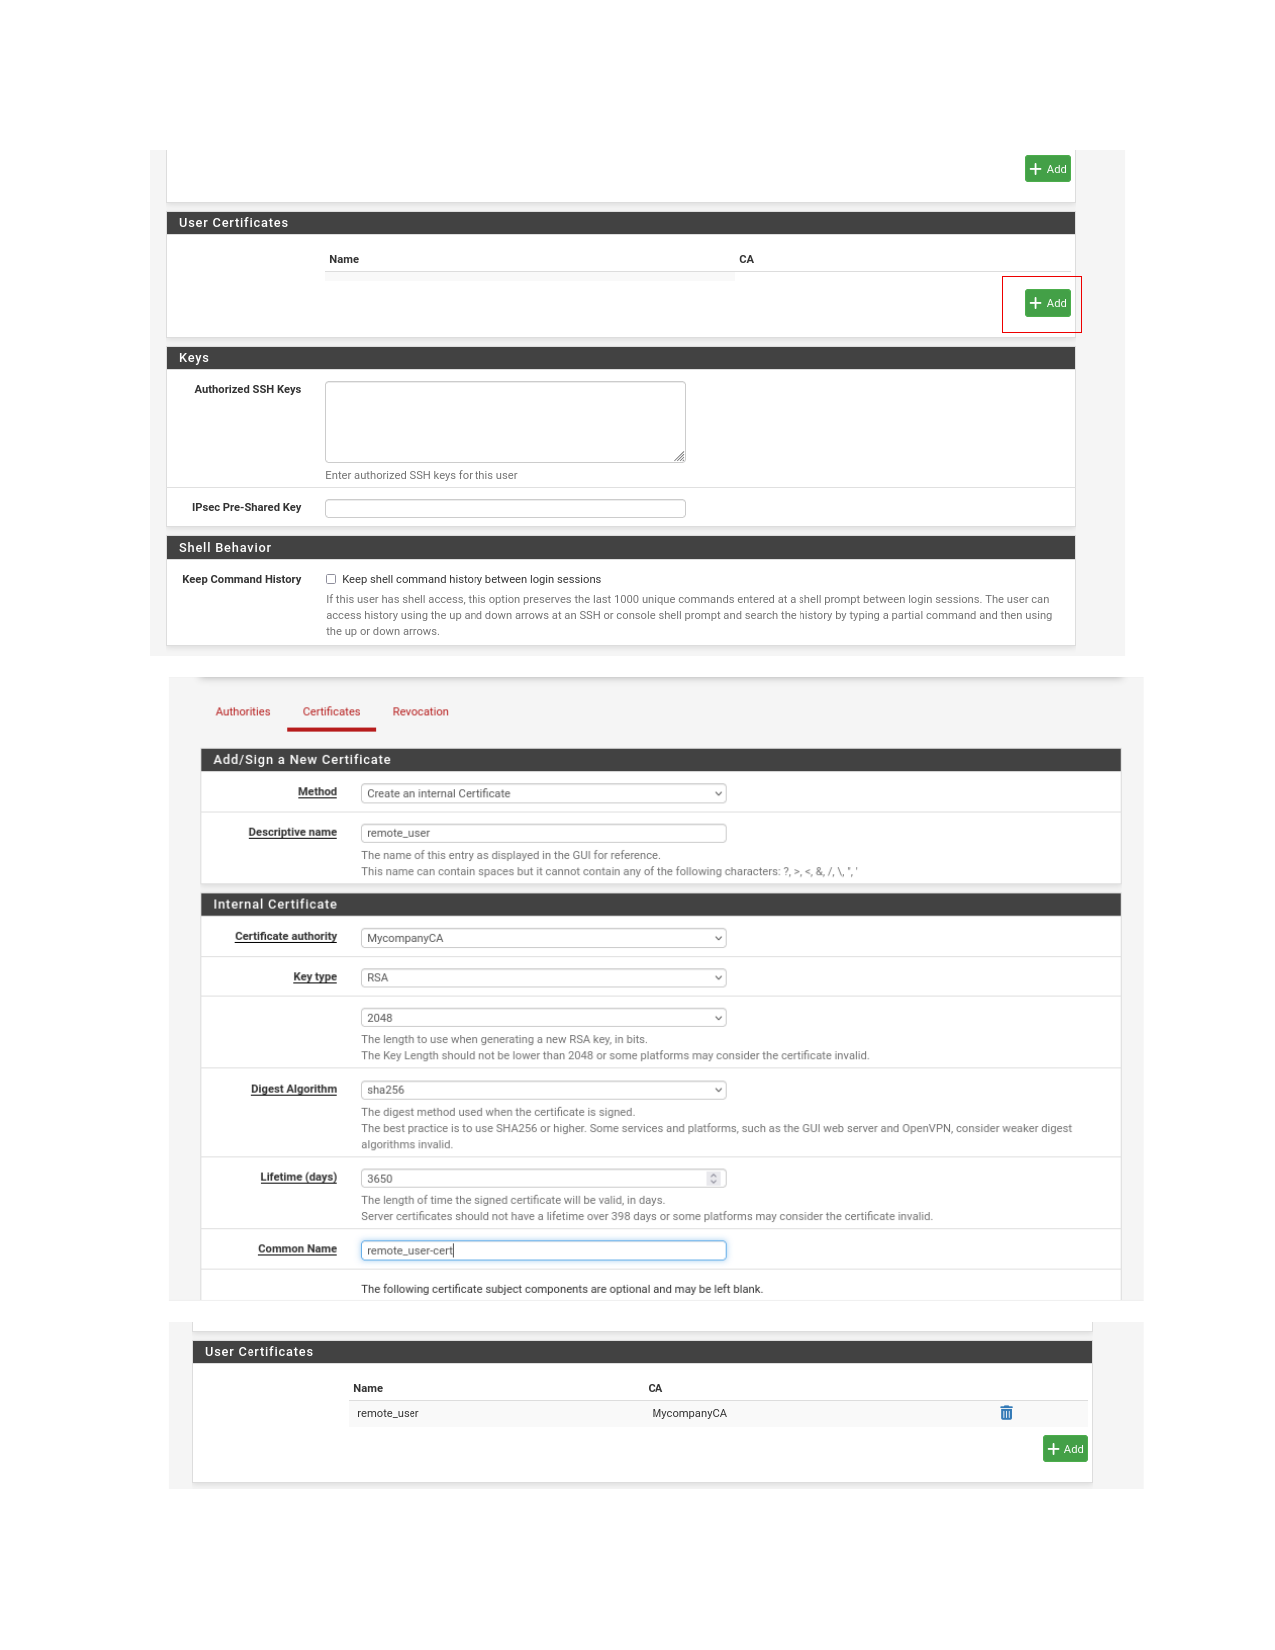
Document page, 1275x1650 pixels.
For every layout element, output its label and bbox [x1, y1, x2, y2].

picture [150, 150, 1125, 656]
picture [168, 677, 1144, 1301]
picture [168, 1322, 1144, 1489]
